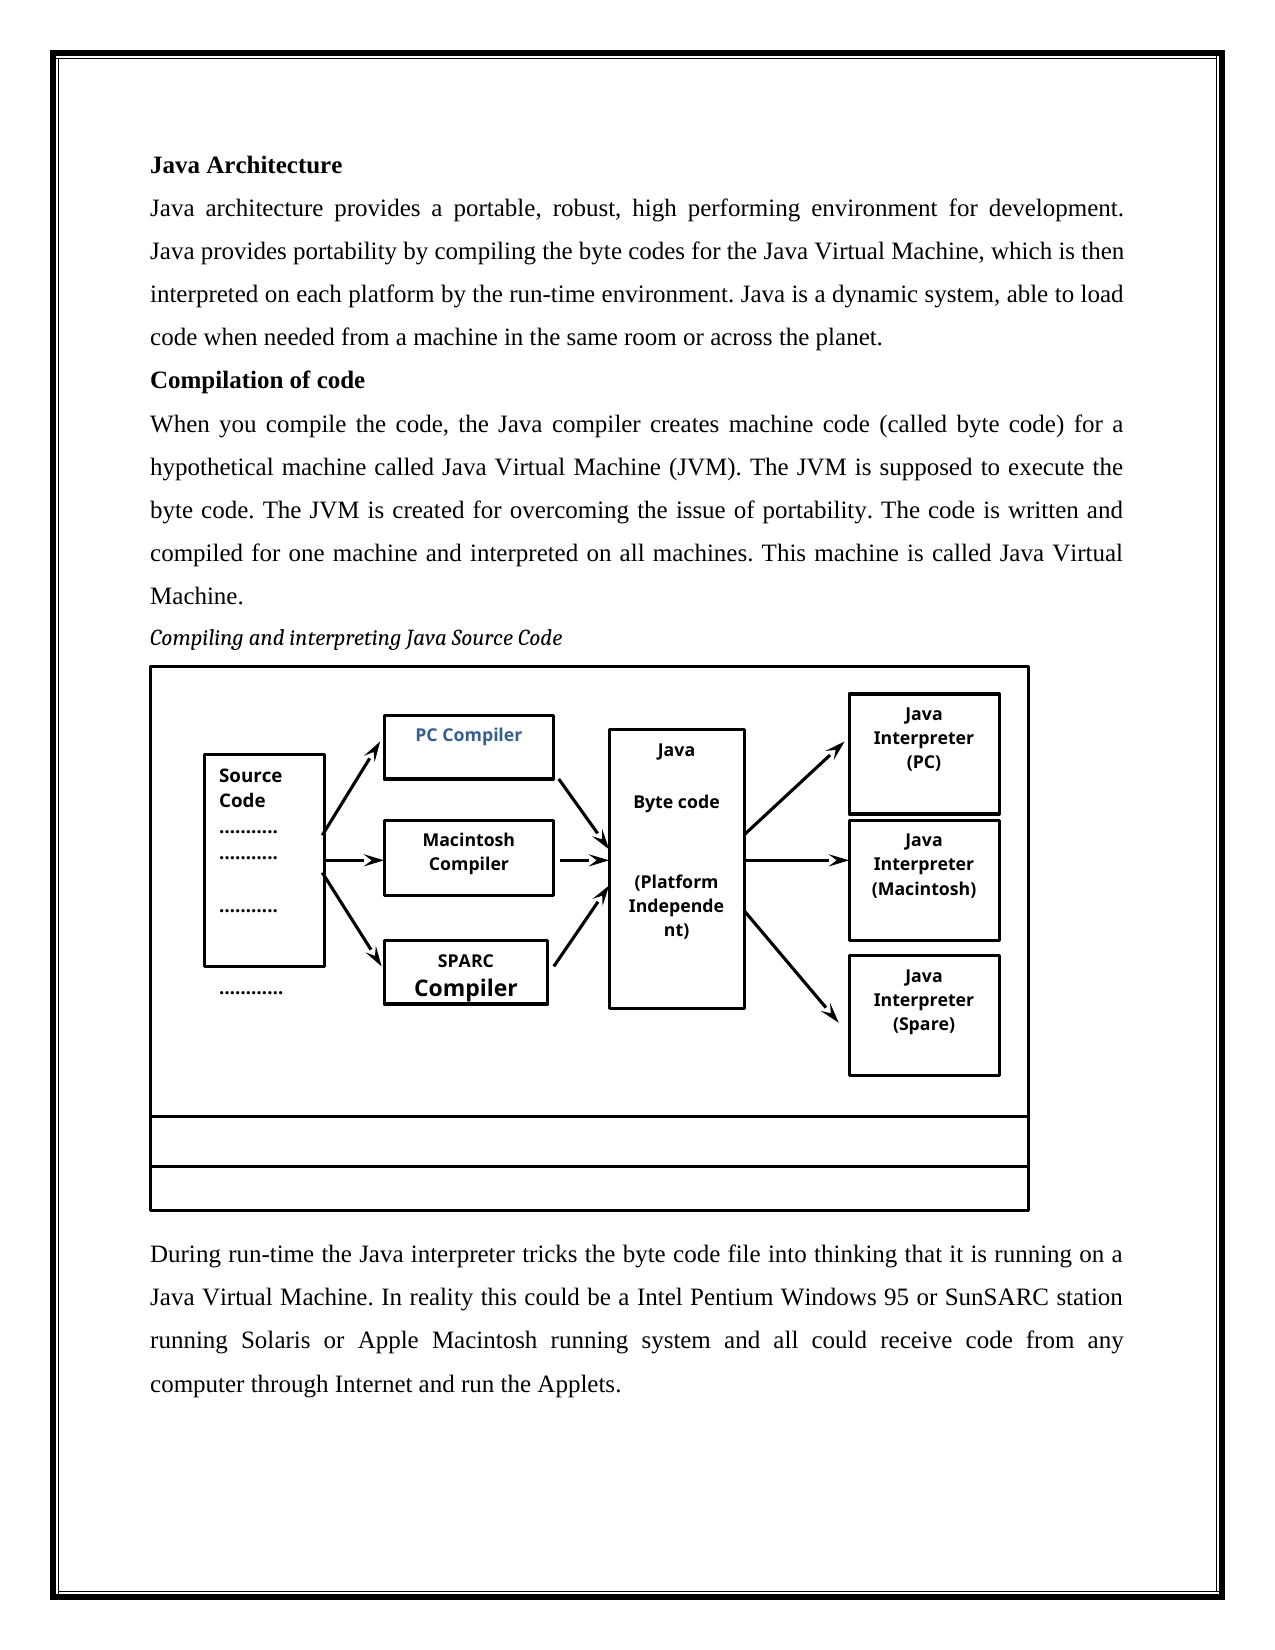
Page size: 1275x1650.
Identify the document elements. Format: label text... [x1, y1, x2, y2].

subtitle Compiling and interpreting Java Source Code [150, 624, 1125, 651]
text During run-time the Java interpreter tricks the byte code file into thinking that it is running on a Java Virtual Machine. In reality this could be a Intel Pentium Windows 95 or SunSARC station running Solaris or Apple Macintosh running system and all could receive code from any computer through Internet and run the Applets. [150, 664, 1125, 1397]
subtitle Java Architecture [150, 150, 1125, 179]
subtitle Compilation of code [150, 366, 1125, 394]
text Java architecture provides a portable, robust, high performing environment for development. Java provides portability by compiling the byte codes for the Java Virtual Machine, which is then interpreted on each platform by the run-time environment. Java is a dynamic system, able to load code when needed from a machine in the same room or across the planet. [150, 193, 1125, 351]
text When you compile the code, the Java compiler creates machine code (called byte code) for a hypothetical machine called Java Virtual Machine (JVM). The JVM is supposed to execute the byte code. The JVM is created for overcoming the issue of portability. The code is written and compiled for one machine and interpreted on all machines. This machine is called Java Virtual Machine. [150, 409, 1125, 610]
